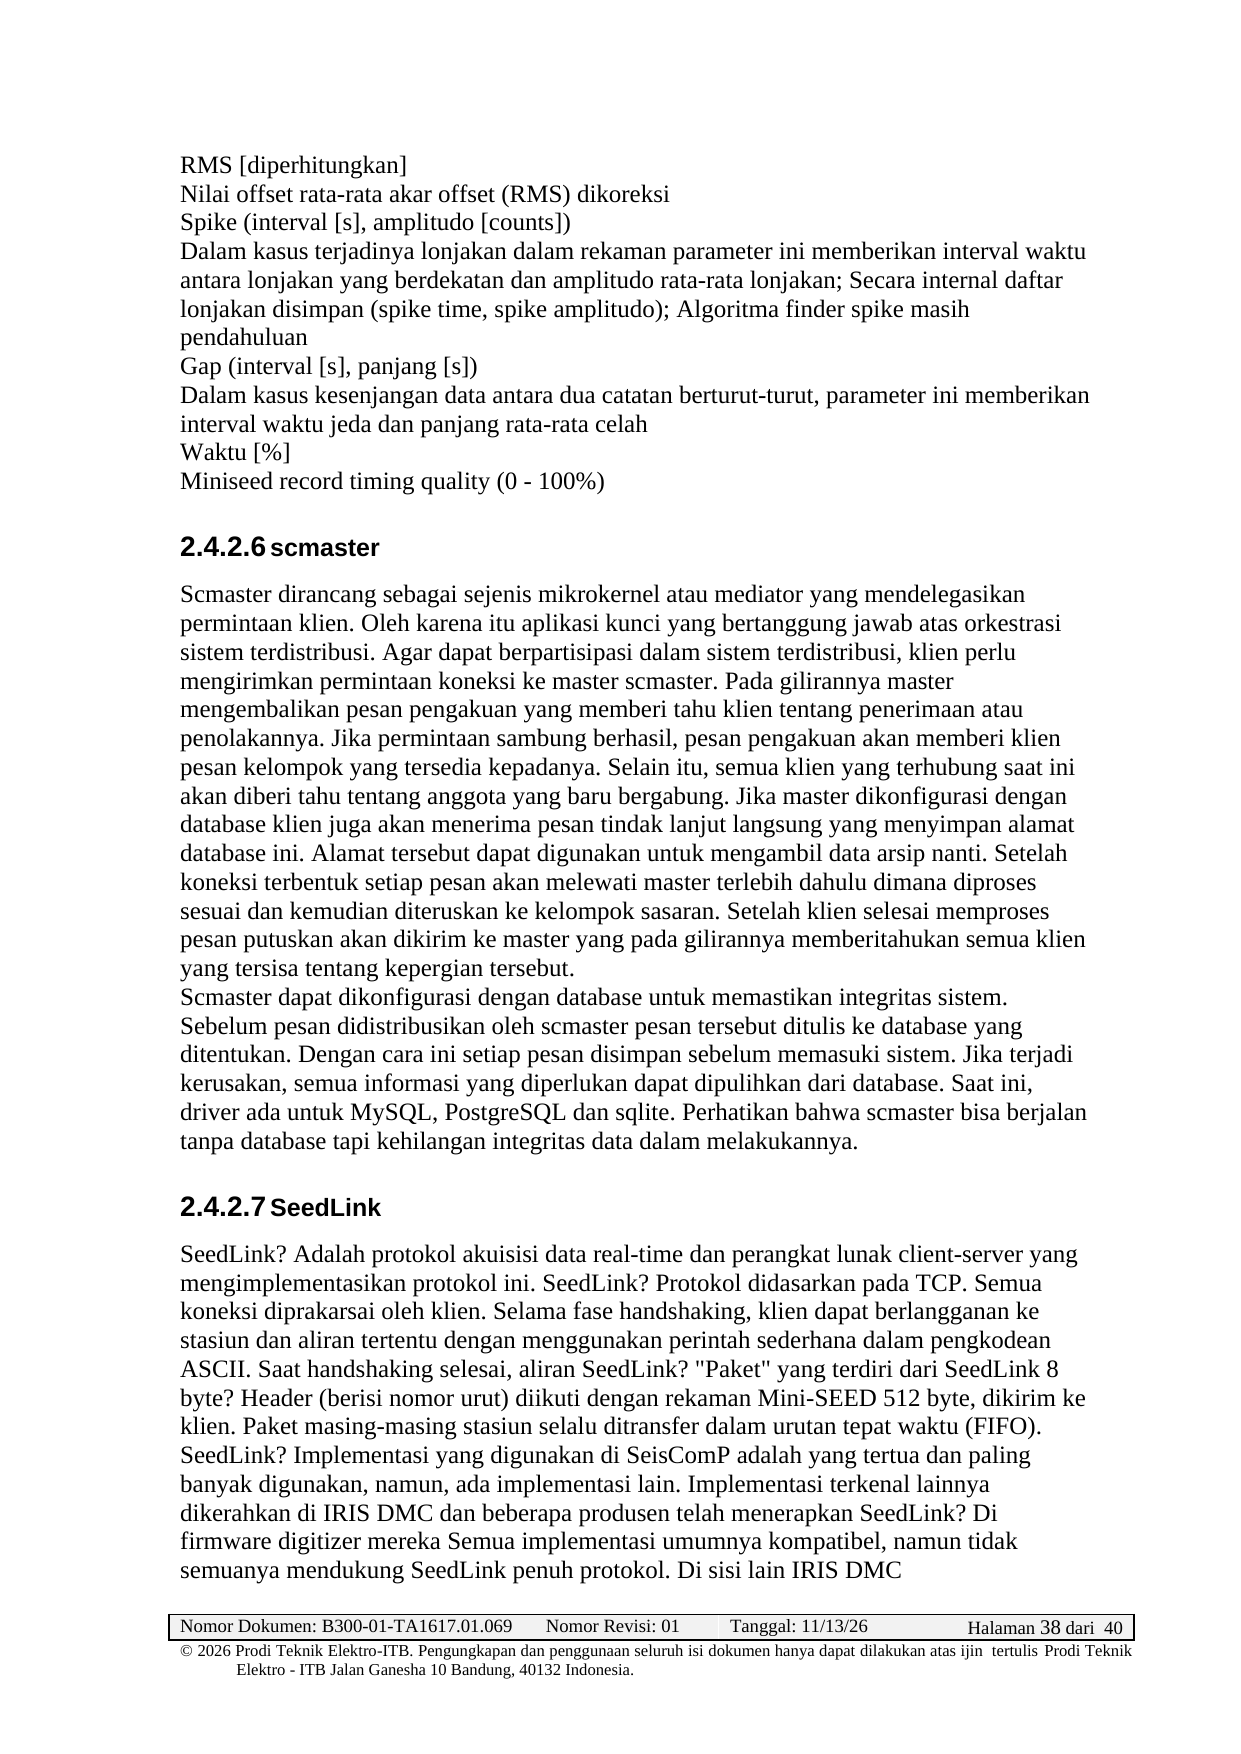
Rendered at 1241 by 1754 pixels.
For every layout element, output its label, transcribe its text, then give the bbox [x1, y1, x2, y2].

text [180, 150, 1090, 495]
text Scmaster dirancang sebagai sejenis mikrokernel atau mediator yang mendelegasikan permintaan klien. Oleh karena itu aplikasi kunci yang bertanggung jawab atas orkestrasi sistem terdistribusi. Agar dapat berpartisipasi dalam sistem terdistribusi, klien perlu mengirimkan permintaan koneksi ke master scmaster. Pada gilirannya master mengembalikan pesan pengakuan yang memberi tahu klien tentang penerimaan atau penolakannya. Jika permintaan sambung berhasil, pesan pengakuan akan memberi klien pesan kelompok yang tersedia kepadanya. Selain itu, semua klien yang terhubung saat ini akan diberi tahu tentang anggota yang baru bergabung. Jika master dikonfigurasi dengan database klien juga akan menerima pesan tindak lanjut langsung yang menyimpan alamat database ini. Alamat tersebut dapat digunakan untuk mengambil data arsip nanti. Setelah koneksi terbentuk setiap pesan akan melewati master terlebih dahulu dimana diproses sesuai dan kemudian diteruskan ke kelompok sasaran. Setelah klien selesai memproses pesan putuskan akan dikirim ke master yang pada gilirannya memberitahukan semua klien yang tersisa tentang kepergian tersebut. Scmaster dapat dikonfigurasi dengan database untuk memastikan integritas sistem. Sebelum pesan didistribusikan oleh scmaster pesan tersebut ditulis ke database yang ditentukan. Dengan cara ini setiap pesan disimpan sebelum memasuki sistem. Jika terjadi kerusakan, semua informasi yang diperlukan dapat dipulihkan dari database. Saat ini, driver ada untuk MySQL, PostgreSQL dan sqlite. Perhatikan bahwa scmaster bisa berjalan tanpa database tapi kehilangan integritas data dalam melakukannya. [180, 579, 1090, 1154]
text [180, 1239, 1090, 1584]
subtitle scmaster [180, 530, 1090, 563]
subtitle SeedLink [180, 1190, 1090, 1222]
